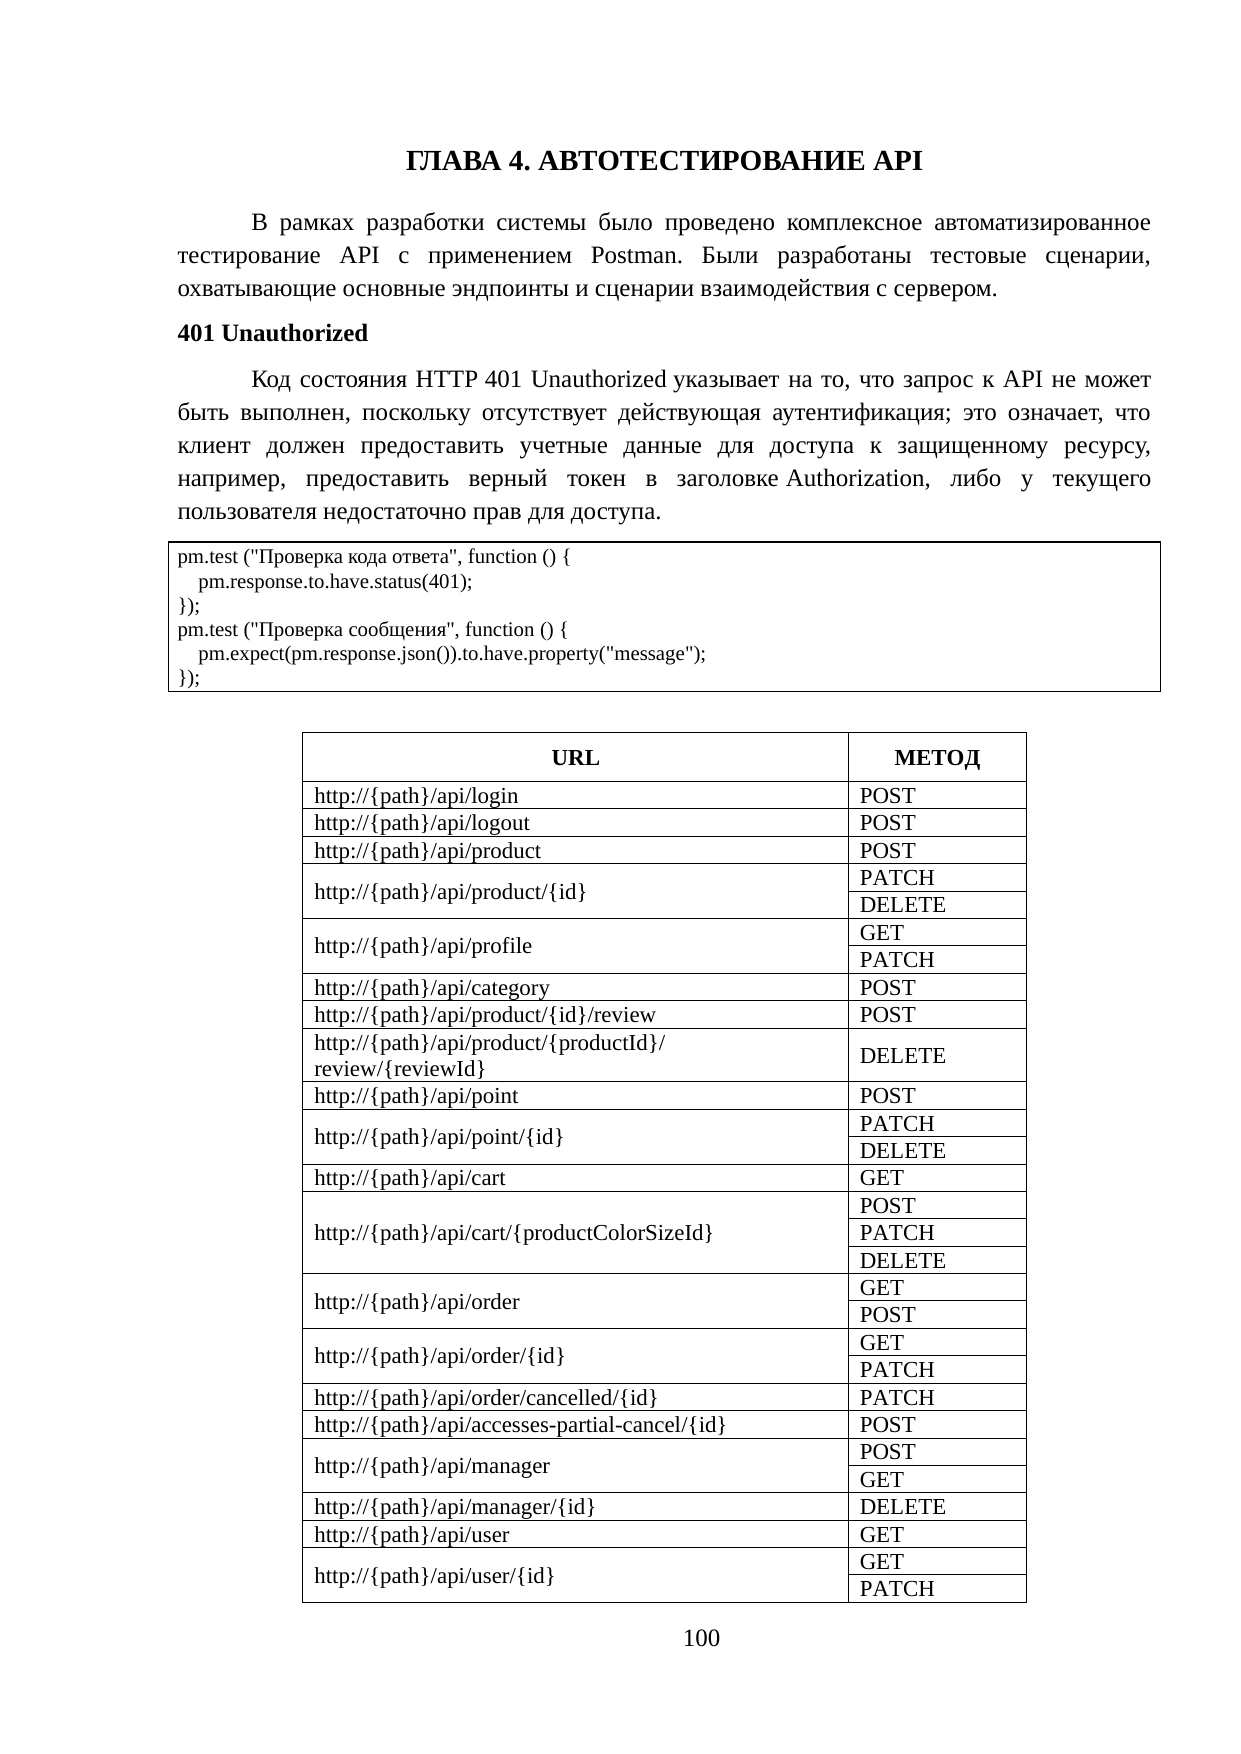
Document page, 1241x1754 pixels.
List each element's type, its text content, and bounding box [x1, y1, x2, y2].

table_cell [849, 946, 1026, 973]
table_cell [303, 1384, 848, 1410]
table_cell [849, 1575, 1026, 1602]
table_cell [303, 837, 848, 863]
text }); [177, 593, 1152, 617]
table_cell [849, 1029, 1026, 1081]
text pm.test ("Проверка сообщения", function () { [177, 617, 1152, 641]
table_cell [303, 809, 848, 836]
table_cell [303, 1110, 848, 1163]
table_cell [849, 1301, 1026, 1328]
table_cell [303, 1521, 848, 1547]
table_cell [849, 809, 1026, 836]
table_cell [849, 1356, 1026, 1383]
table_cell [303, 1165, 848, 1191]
text pm.expect(pm.response.json()).to.have.property("message"); [177, 641, 1152, 662]
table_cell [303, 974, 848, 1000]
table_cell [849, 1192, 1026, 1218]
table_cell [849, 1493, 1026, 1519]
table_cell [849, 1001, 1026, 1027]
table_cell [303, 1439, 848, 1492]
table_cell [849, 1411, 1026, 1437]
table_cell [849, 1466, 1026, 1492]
text pm.test ("Проверка кода ответа", function () { [169, 543, 1160, 568]
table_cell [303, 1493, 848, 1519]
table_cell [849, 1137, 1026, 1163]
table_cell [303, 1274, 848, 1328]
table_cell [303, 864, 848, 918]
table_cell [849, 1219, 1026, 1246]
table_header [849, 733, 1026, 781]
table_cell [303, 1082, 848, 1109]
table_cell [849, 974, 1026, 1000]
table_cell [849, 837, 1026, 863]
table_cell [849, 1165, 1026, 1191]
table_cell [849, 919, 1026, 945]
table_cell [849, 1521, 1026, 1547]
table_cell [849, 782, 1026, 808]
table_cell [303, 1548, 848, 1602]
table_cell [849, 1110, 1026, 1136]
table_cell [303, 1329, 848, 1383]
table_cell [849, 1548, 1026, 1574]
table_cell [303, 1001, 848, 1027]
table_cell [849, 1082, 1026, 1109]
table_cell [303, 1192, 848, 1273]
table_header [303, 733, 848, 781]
text pm.response.to.have.status(401); [177, 568, 1152, 593]
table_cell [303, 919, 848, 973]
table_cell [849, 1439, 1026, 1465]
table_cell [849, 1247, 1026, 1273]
subtitle ГЛАВА 4. АВТОТЕСТИРОВАНИЕ API [177, 143, 1152, 177]
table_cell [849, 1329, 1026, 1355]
subtitle 401 Unauthorized [177, 318, 1152, 347]
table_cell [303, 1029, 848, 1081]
text }); [169, 662, 1160, 691]
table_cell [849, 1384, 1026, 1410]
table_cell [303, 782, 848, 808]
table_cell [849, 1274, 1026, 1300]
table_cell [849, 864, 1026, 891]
text Код состояния HTTP 401 Unauthorized указывает на то, что запрос к API не может быть выполнен, поскольку отсутствует действующая аутентификация; это означает, что клиент должен предоставить учетные данные для доступа к защищенному ресурсу, например, предоставить верный токен в заголовке Authorization, либо у текущего пользователя недостаточно прав для доступа. [177, 364, 1152, 524]
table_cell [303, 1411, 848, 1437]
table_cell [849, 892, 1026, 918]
text В рамках разработки системы было проведено комплексное автоматизированное тестирование API с применением Postman. Были разработаны тестовые сценарии, охватывающие основные эндпоинты и сценарии взаимодействия с сервером. [177, 207, 1152, 301]
